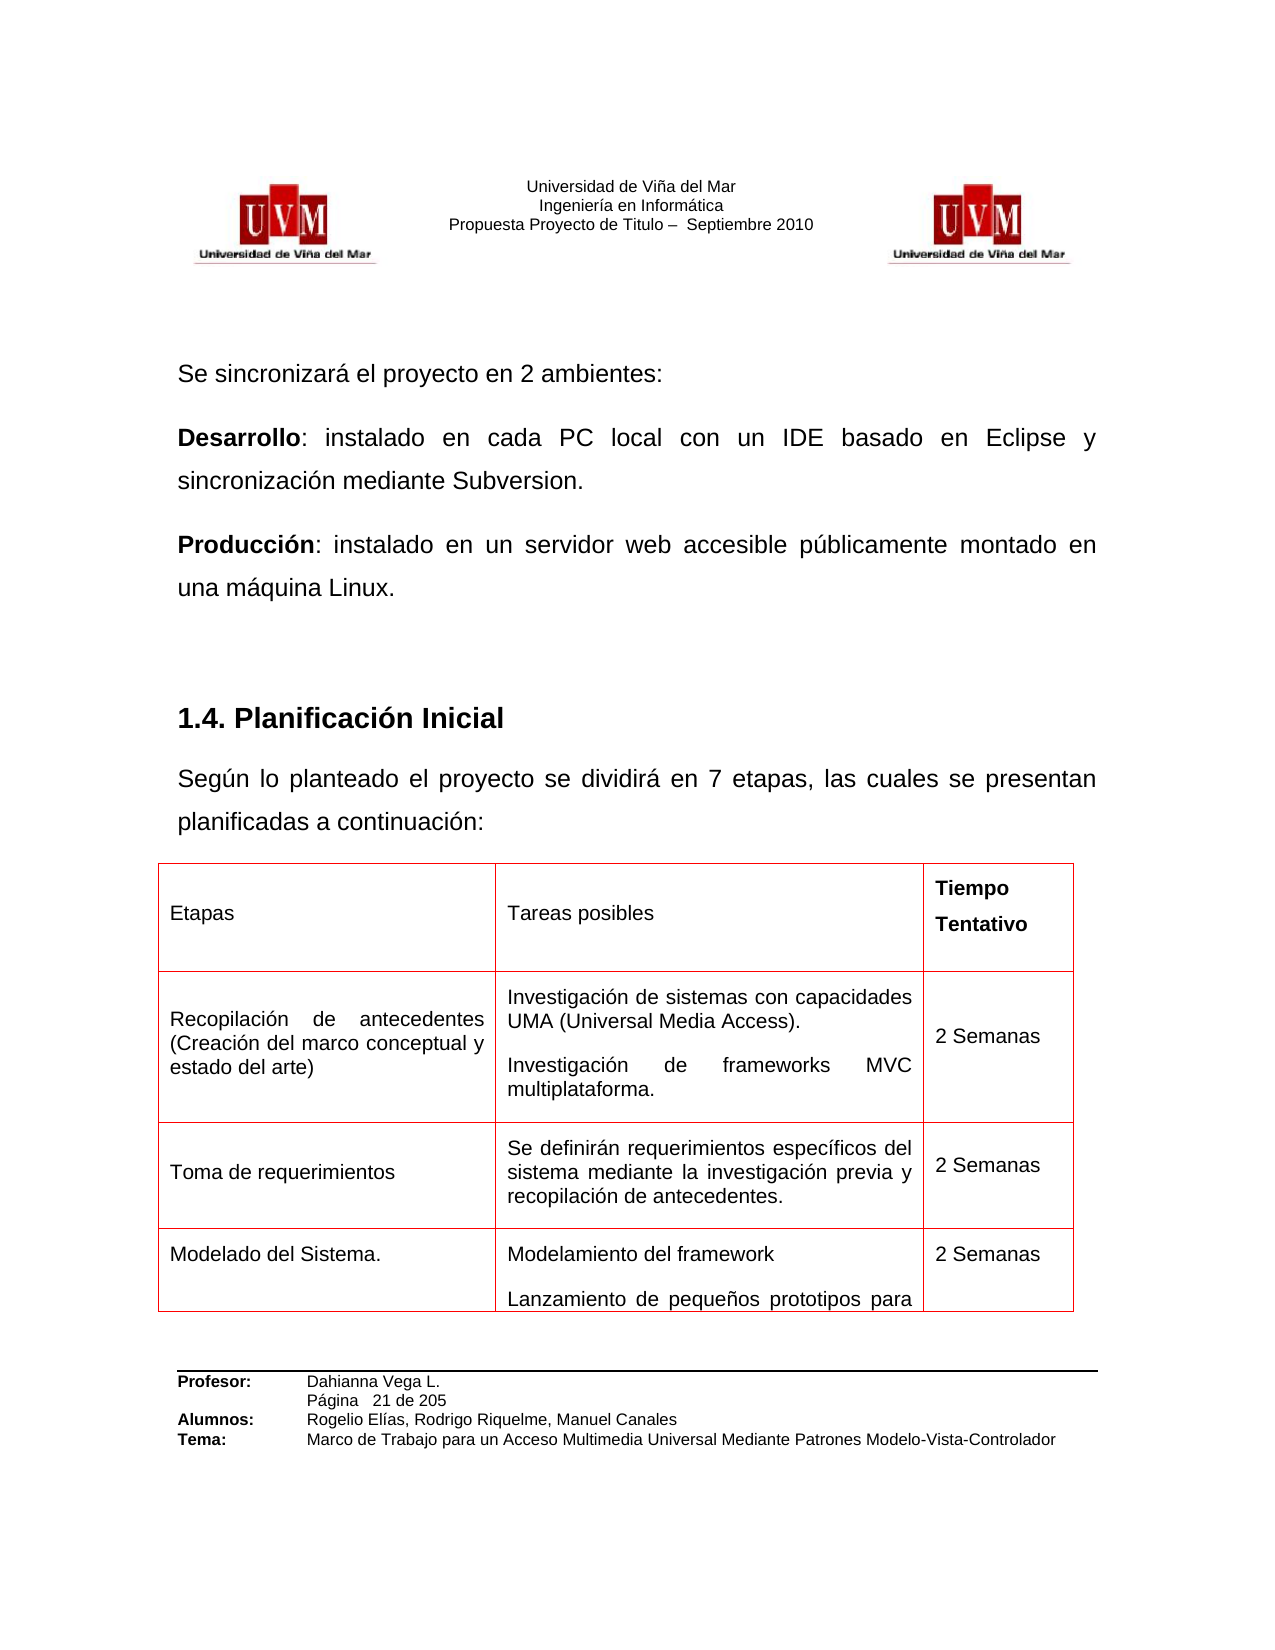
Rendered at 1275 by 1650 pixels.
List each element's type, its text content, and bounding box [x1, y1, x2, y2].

list Producción: instalado en un servidor web accesible públicamente montado en una máquina Linux. [177, 530, 1098, 602]
subtitle 1.4. Planificación Inicial [177, 701, 1098, 734]
table_header Etapas [159, 864, 495, 971]
table_cell 2 Semanas [924, 972, 1073, 1122]
table_cell 2 Semanas [924, 1123, 1073, 1228]
text Se sincronizará el proyecto en 2 ambientes: [177, 359, 1098, 388]
list Desarrollo: instalado en cada PC local con un IDE basado en Eclipse y sincronización mediante Subversion. [177, 423, 1098, 495]
table_cell Modelamiento del framework Lanzamiento de pequeños prototipos para hacer pruebas del framework MVC. [496, 1229, 923, 1311]
list Según lo planteado el proyecto se dividirá en 7 etapas, las cuales se presentan planificadas a continuación: [177, 764, 1098, 836]
picture [871, 176, 1084, 267]
picture [177, 176, 390, 267]
table_cell Toma de requerimientos [159, 1123, 495, 1228]
table_cell Investigación de sistemas con capacidades UMA (Universal Media Access). Investigación de frameworks MVC multiplataforma. [496, 972, 923, 1122]
table_cell Modelado del Sistema. [159, 1229, 495, 1311]
table_header Tareas posibles [496, 864, 923, 971]
table_cell Se definirán requerimientos específicos del sistema mediante la investigación previa y recopilación de antecedentes. [496, 1123, 923, 1228]
table_cell Recopilación de antecedentes (Creación del marco conceptual y estado del arte) [159, 972, 495, 1122]
table_header Tiempo Tentativo [924, 864, 1073, 971]
table_cell 2 Semanas [924, 1229, 1073, 1311]
